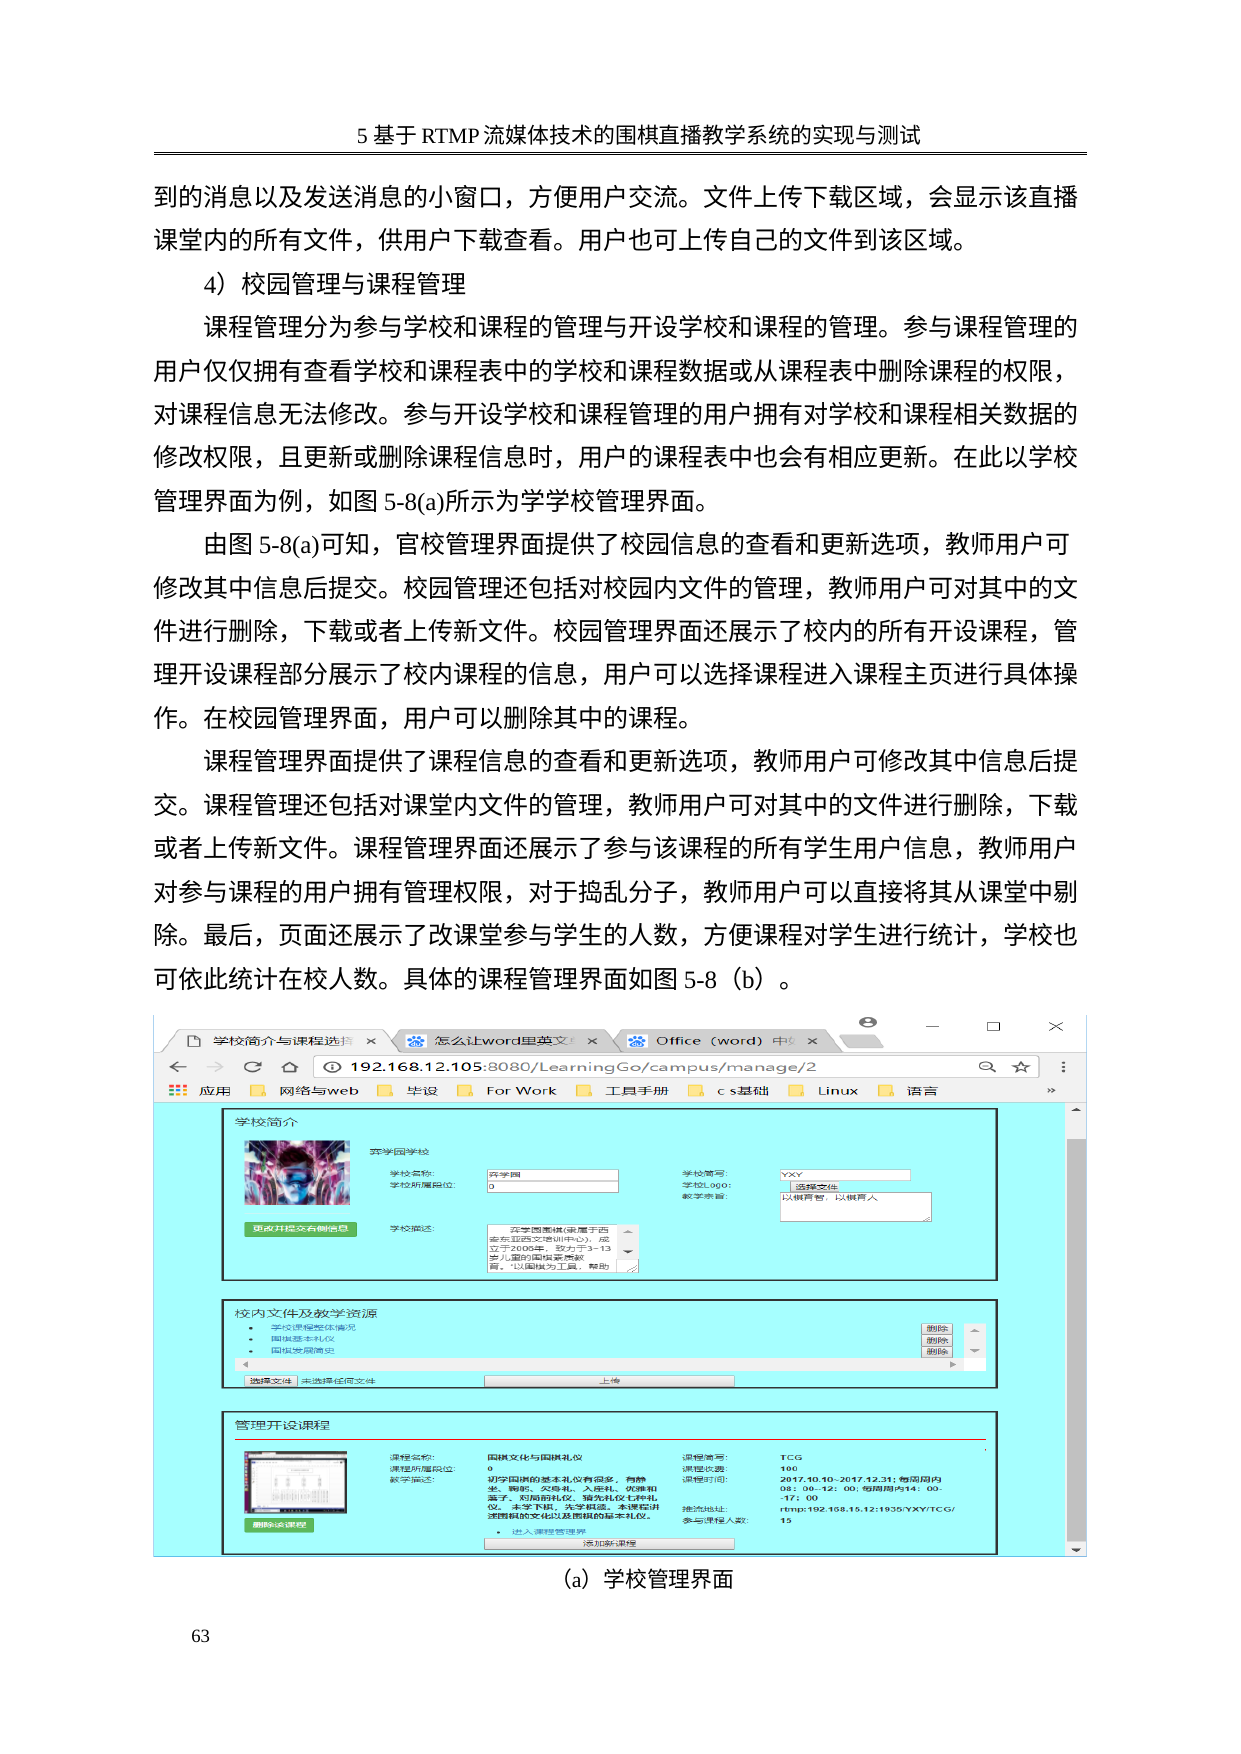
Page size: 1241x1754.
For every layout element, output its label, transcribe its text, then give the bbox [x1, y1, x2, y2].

text （a）学校管理界面 [153, 1562, 1087, 1594]
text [153, 177, 1087, 257]
text 课程管理界面提供了课程信息的查看和更新选项，教师用户可修改其中信息后提交。课程管理还包括对课堂内文件的管理，教师用户可对其中的文件进行删除，下载或者上传新文件。课程管理界面还展示了参与该课程的所有学生用户信息，教师用户对参与课程的用户拥有管理权限，对于捣乱分子，教师用户可以直接将其从课堂中剔除。最后，页面还展示了改课堂参与学生的人数，方便课程对学生进行统计，学校也可依此统计在校人数。具体的课程管理界面如图5-8（b）。 [153, 742, 1087, 995]
text 4）校园管理与课程管理 [153, 264, 1087, 300]
text 由图5-8(a)可知，官校管理界面提供了校园信息的查看和更新选项，教师用户可修改其中信息后提交。校园管理还包括对校园内文件的管理，教师用户可对其中的文件进行删除，下载或者上传新文件。校园管理界面还展示了校内的所有开设课程，管理开设课程部分展示了校内课程的信息，用户可以选择课程进入课程主页进行具体操作。在校园管理界面，用户可以删除其中的课程。 [153, 525, 1087, 735]
text 课程管理分为参与学校和课程的管理与开设学校和课程的管理。参与课程管理的用户仅仅拥有查看学校和课程表中的学校和课程数据或从课程表中删除课程的权限，对课程信息无法修改。参与开设学校和课程管理的用户拥有对学校和课程相关数据的修改权限，且更新或删除课程信息时，用户的课程表中也会有相应更新。在此以学校管理界面为例，如图5-8(a)所示为学学校管理界面。 [153, 307, 1087, 517]
picture [153, 1015, 1087, 1557]
